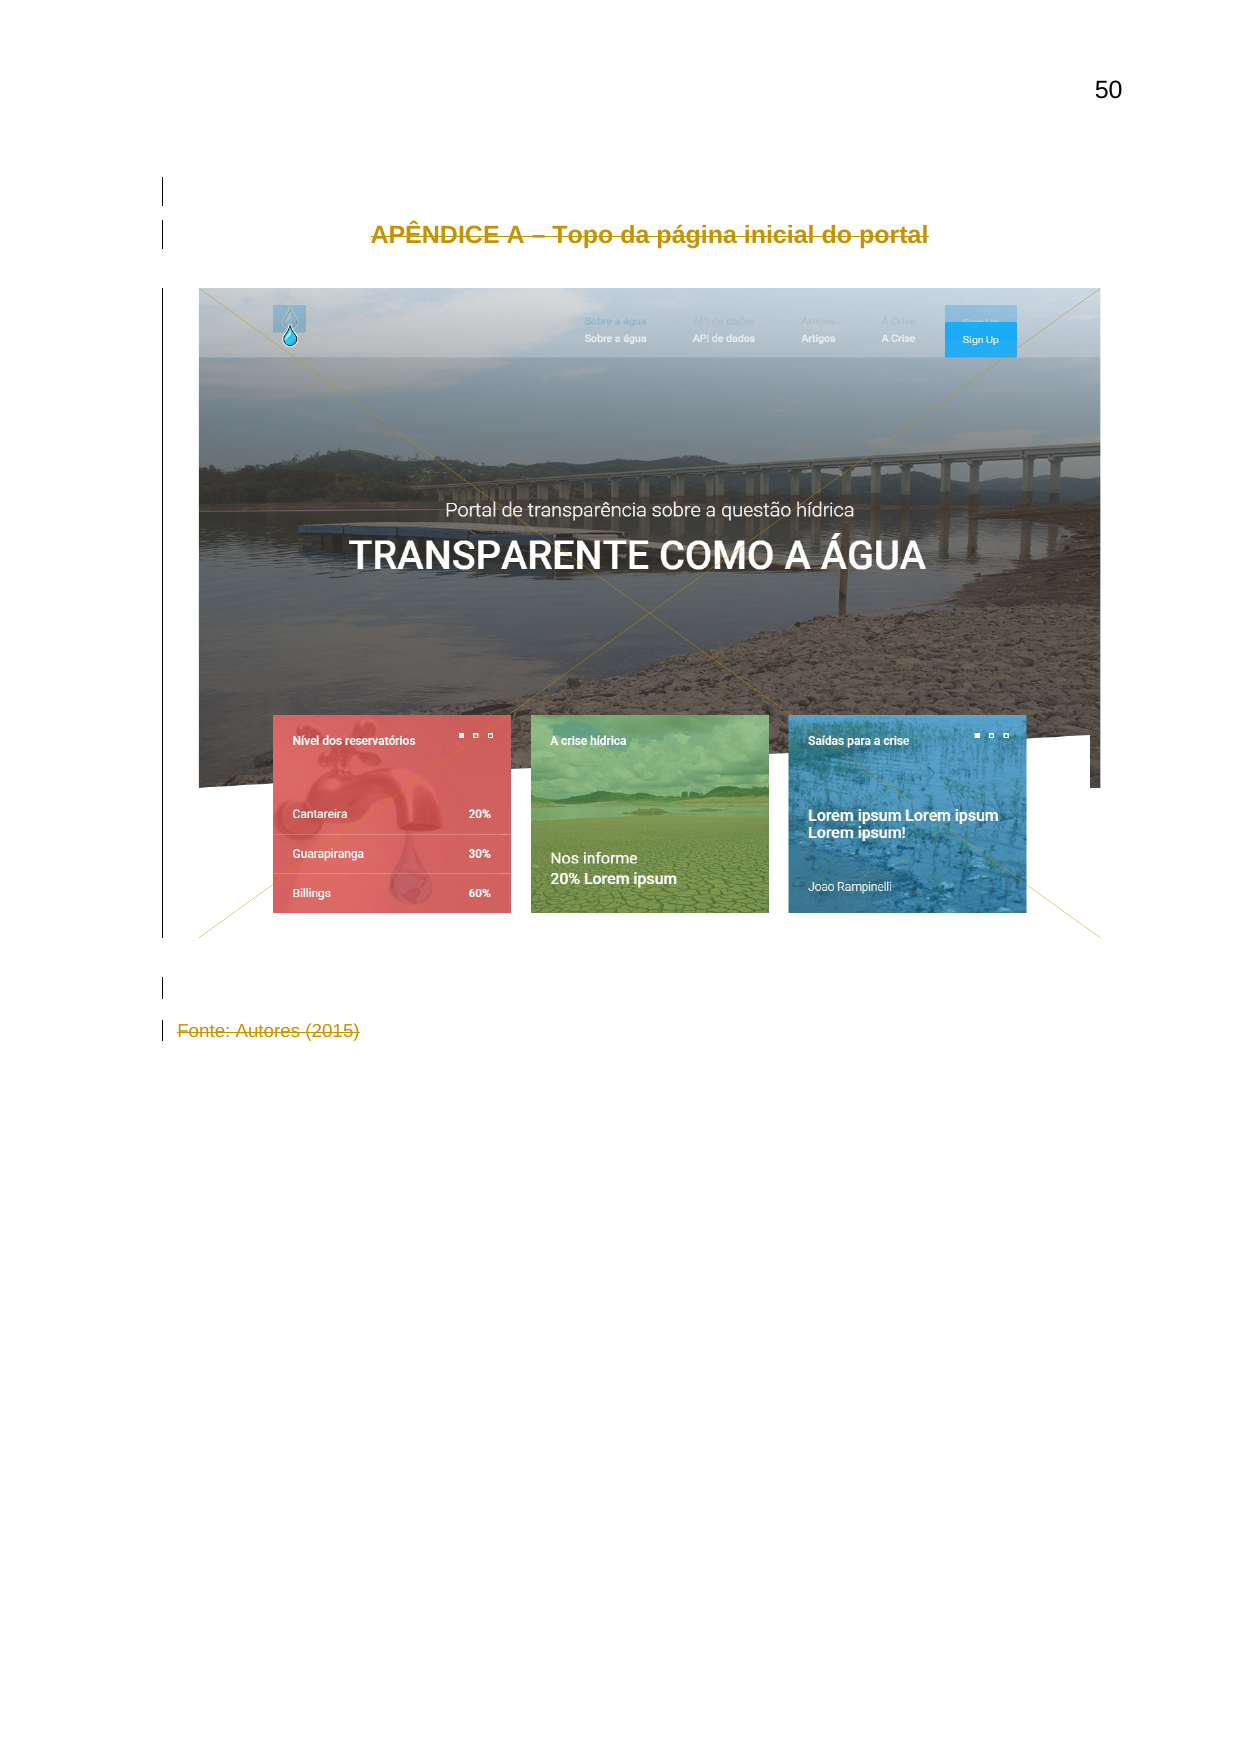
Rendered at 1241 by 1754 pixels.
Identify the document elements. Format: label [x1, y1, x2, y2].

picture [652, 289, 1101, 937]
picture [200, 288, 1099, 612]
picture [201, 614, 1099, 938]
picture [198, 289, 648, 937]
